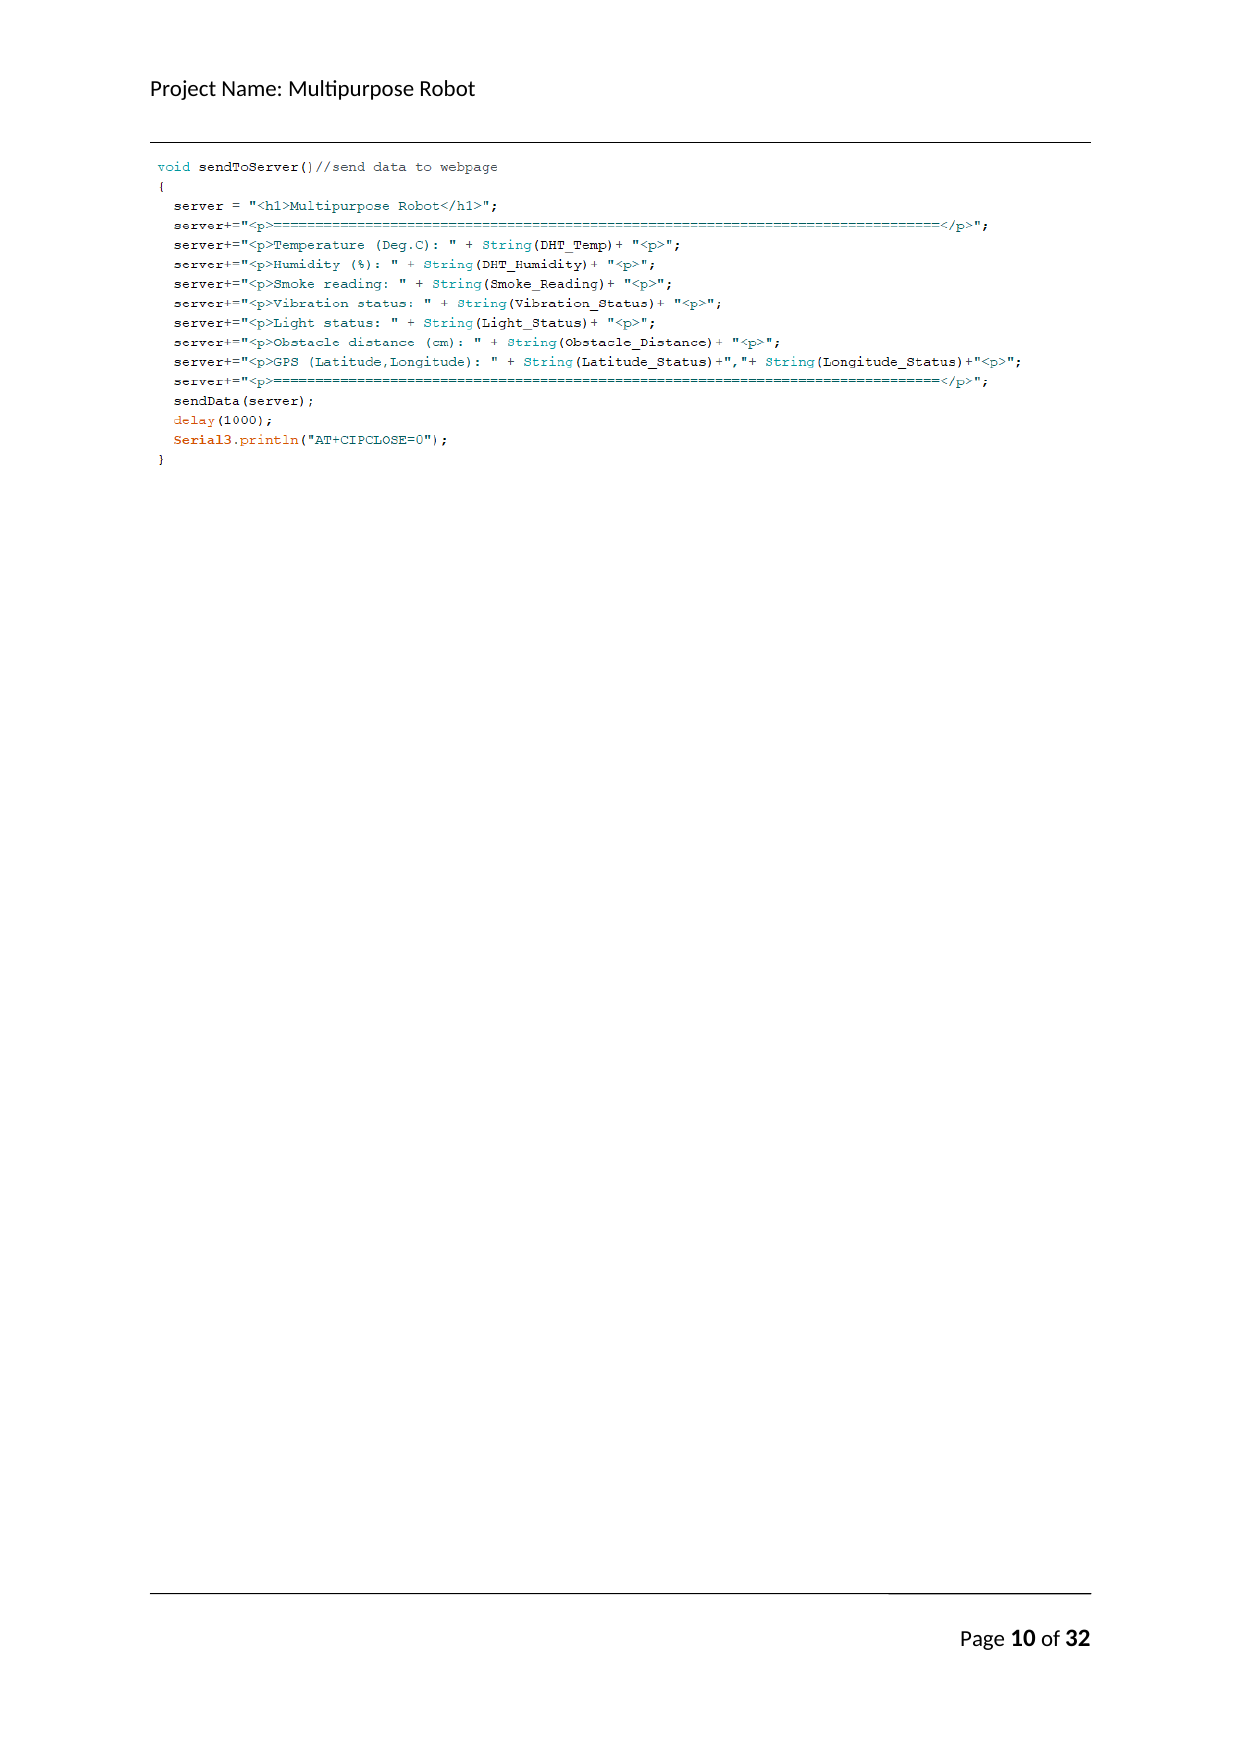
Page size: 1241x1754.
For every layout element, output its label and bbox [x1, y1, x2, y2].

picture [150, 150, 1091, 471]
